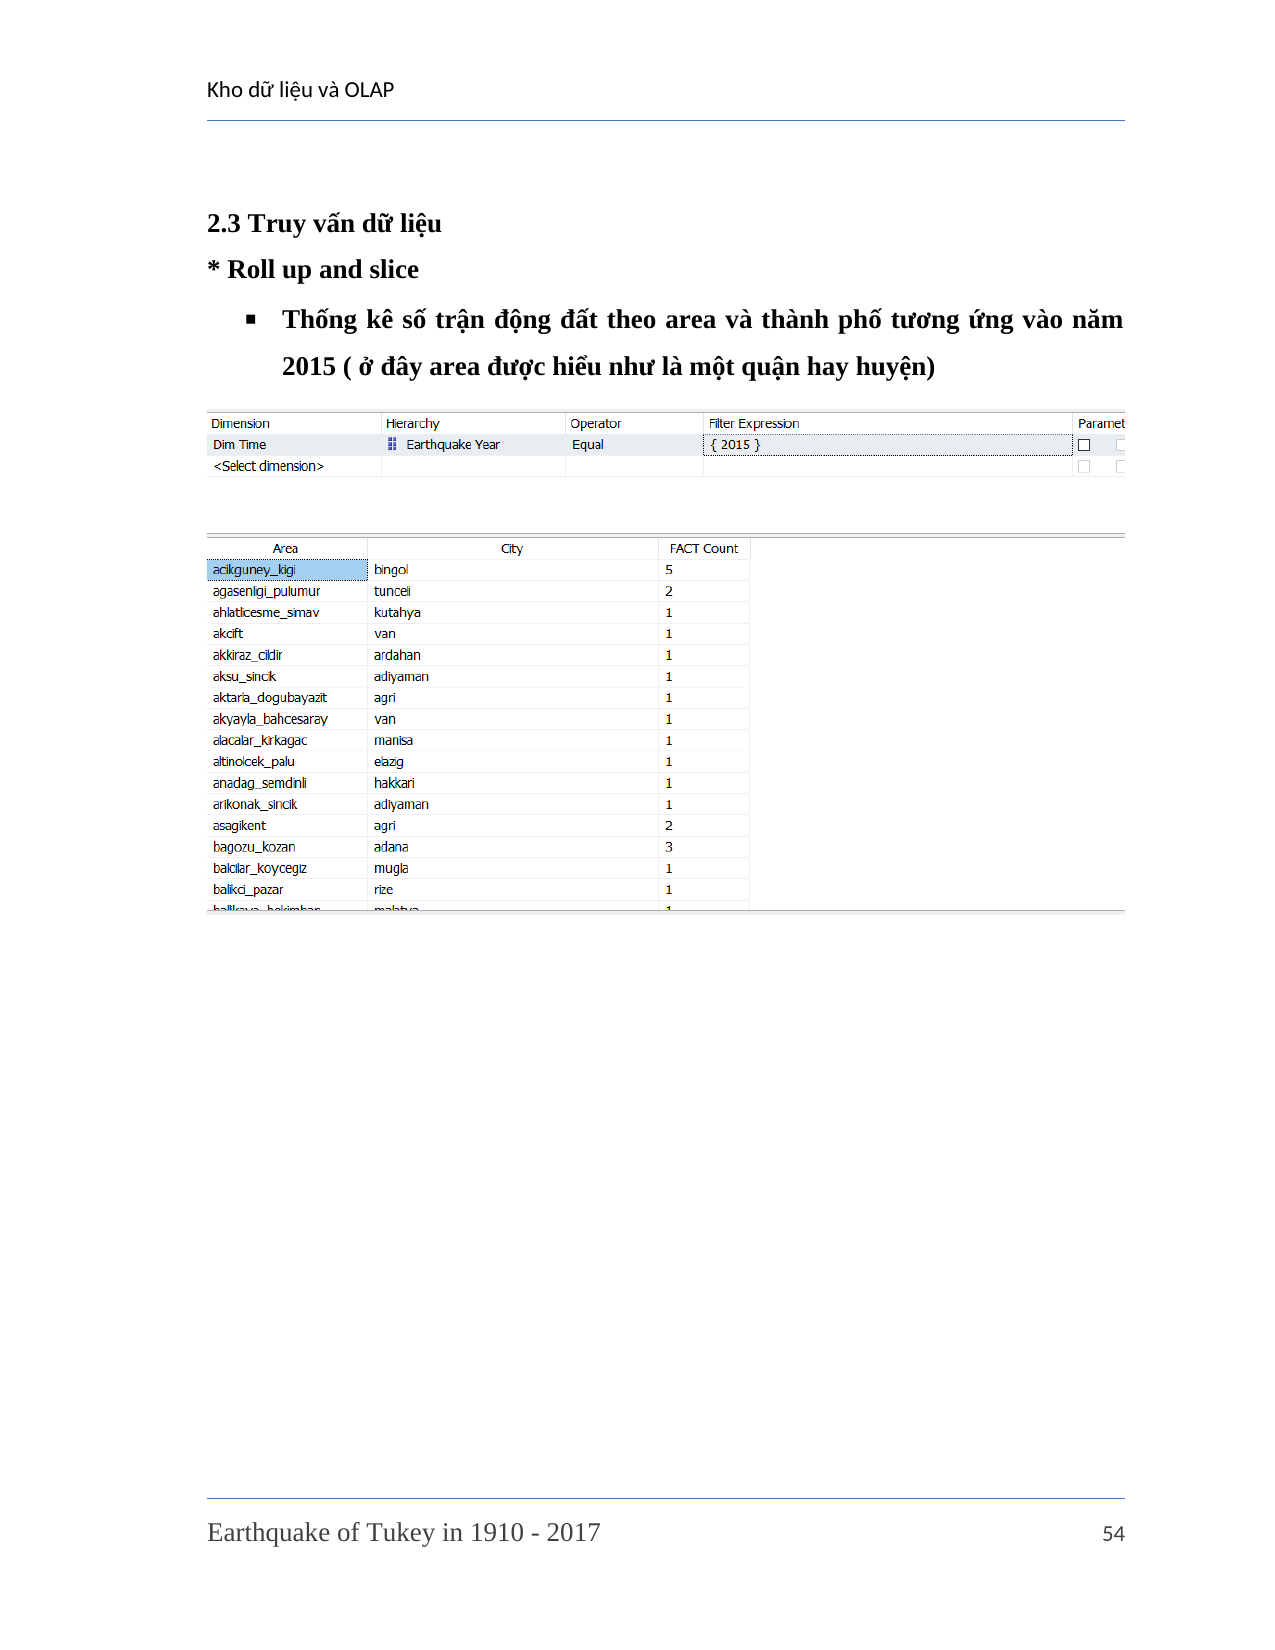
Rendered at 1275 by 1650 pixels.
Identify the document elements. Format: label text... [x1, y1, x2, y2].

list Thống kê số trận động đất theo area và thành phố tương ứng vào năm 2015 ( ở đây area được hiểu như là một quận hay huyện) [244, 304, 1125, 382]
picture [206, 409, 1125, 915]
text * Roll up and slice [207, 253, 1125, 284]
subtitle 2.3 Truy vấn dữ liệu [207, 207, 1125, 238]
